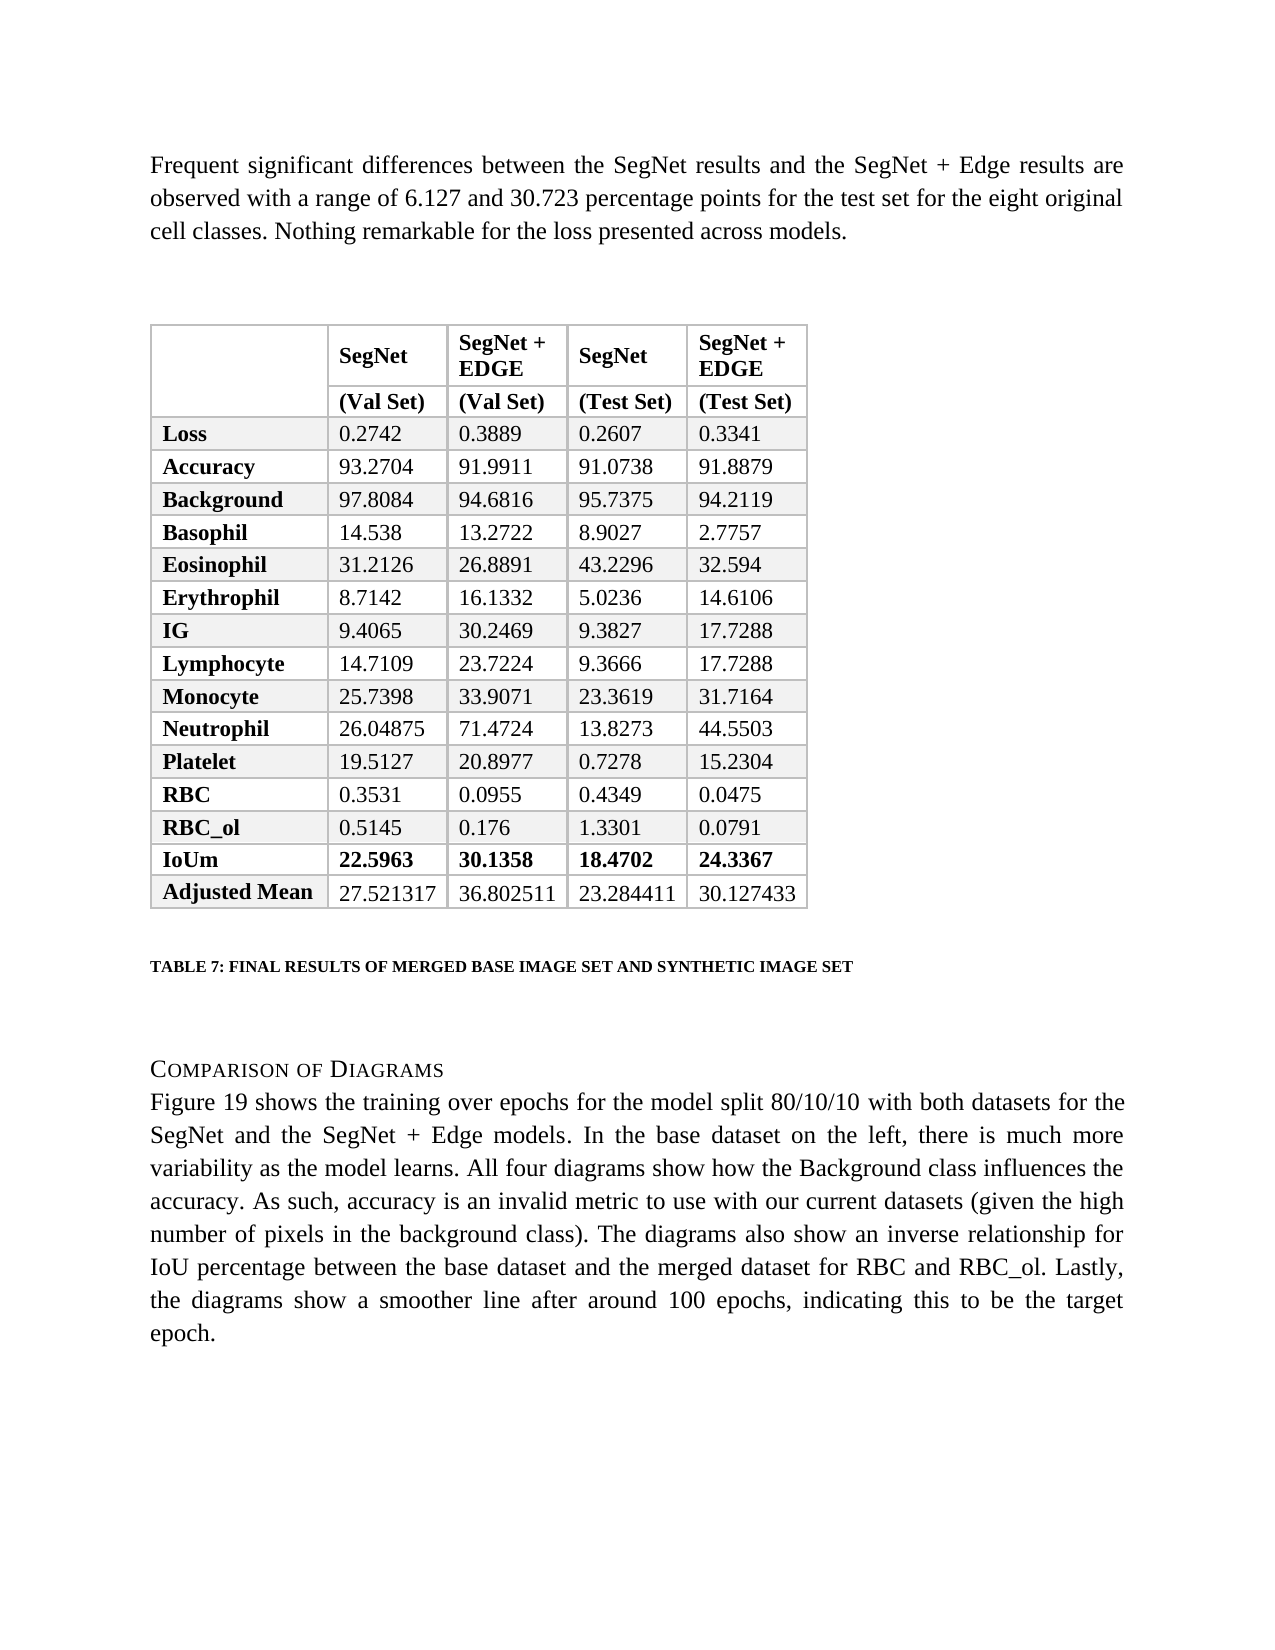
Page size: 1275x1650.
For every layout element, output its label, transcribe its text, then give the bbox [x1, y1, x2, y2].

table_cell 0.5145 [329, 812, 446, 842]
table_cell 0.3341 [688, 418, 806, 449]
table_header SegNet [569, 326, 686, 385]
table_cell 14.538 [329, 516, 446, 547]
table_cell Background [152, 484, 327, 514]
table_header SegNet + EDGE [449, 326, 566, 385]
table_cell 93.2704 [329, 451, 446, 482]
table_cell 13.2722 [449, 516, 566, 547]
table_cell 18.4702 [569, 845, 686, 874]
table_cell 17.7288 [688, 615, 806, 646]
table_cell 30.2469 [449, 615, 566, 646]
text Table 7: final results of MERGED base image set and synthetic image set [150, 957, 1125, 976]
table_cell 8.7142 [329, 582, 446, 613]
subtitle Comparison of Diagrams [150, 1054, 1125, 1082]
table_cell 32.594 [688, 549, 806, 580]
table_cell 0.2607 [569, 418, 686, 449]
table_cell Loss [152, 418, 327, 449]
table_cell Accuracy [152, 451, 327, 482]
table_cell 97.8084 [329, 484, 446, 514]
table_cell 31.7164 [688, 681, 806, 711]
table_cell Basophil [152, 516, 327, 547]
table_cell (Val Set) [329, 387, 446, 416]
table_cell Lymphocyte [152, 648, 327, 678]
table_cell 23.3619 [569, 681, 686, 711]
table_cell RBC_ol [152, 812, 327, 842]
table_header SegNet [329, 326, 446, 385]
text Figure 19 shows the training over epochs for the model split 80/10/10 with both datasets for the SegNet and the SegNet + Edge models. In the base dataset on the left, there is much more variability as the model learns. All four diagrams show how the Background class influences the accuracy. As such, accuracy is an invalid metric to use with our current datasets (given the high number of pixels in the background class). The diagrams also show an inverse relationship for IoU percentage between the base dataset and the merged dataset for RBC and RBC_ol. Lastly, the diagrams show a smoother line after around 100 epochs, indicating this to be the target epoch. [150, 1087, 1125, 1347]
table_cell 0.0475 [688, 779, 806, 810]
table_cell RBC [152, 779, 327, 810]
table_cell (Test Set) [569, 387, 686, 416]
table_cell 30.1358 [449, 845, 566, 874]
table_cell 19.5127 [329, 746, 446, 777]
table_cell 26.8891 [449, 549, 566, 580]
table_cell Eosinophil [152, 549, 327, 580]
table_cell 23.284411 [569, 876, 686, 907]
table_cell 9.4065 [329, 615, 446, 646]
table_cell 43.2296 [569, 549, 686, 580]
table_cell 8.9027 [569, 516, 686, 547]
table_cell 0.0955 [449, 779, 566, 810]
table_cell 2.7757 [688, 516, 806, 547]
table_cell 0.3889 [449, 418, 566, 449]
table_cell 31.2126 [329, 549, 446, 580]
table_cell 71.4724 [449, 713, 566, 744]
table_cell 1.3301 [569, 812, 686, 842]
table_cell 0.3531 [329, 779, 446, 810]
table_cell 16.1332 [449, 582, 566, 613]
table_cell 23.7224 [449, 648, 566, 678]
table_cell 13.8273 [569, 713, 686, 744]
table_cell (Val Set) [449, 387, 566, 416]
table_cell 9.3666 [569, 648, 686, 678]
table_cell Adjusted Mean [152, 876, 327, 907]
table_cell Erythrophil [152, 582, 327, 613]
table_cell 0.7278 [569, 746, 686, 777]
table_cell 91.9911 [449, 451, 566, 482]
table_cell 33.9071 [449, 681, 566, 711]
table_cell (Test Set) [688, 387, 806, 416]
table_cell 0.4349 [569, 779, 686, 810]
table_cell 44.5503 [688, 713, 806, 744]
table_cell 30.127433 [688, 876, 806, 907]
table_cell 0.0791 [688, 812, 806, 842]
table_cell 25.7398 [329, 681, 446, 711]
table_cell 91.8879 [688, 451, 806, 482]
table_cell 17.7288 [688, 648, 806, 678]
table_cell Monocyte [152, 681, 327, 711]
table_cell 20.8977 [449, 746, 566, 777]
table_header SegNet + EDGE [688, 326, 806, 385]
table_cell 94.2119 [688, 484, 806, 514]
table_cell 36.802511 [449, 876, 566, 907]
table_cell 9.3827 [569, 615, 686, 646]
table_header [152, 326, 327, 416]
table_cell 91.0738 [569, 451, 686, 482]
table_cell 5.0236 [569, 582, 686, 613]
table_cell Platelet [152, 746, 327, 777]
table_cell 15.2304 [688, 746, 806, 777]
table_cell 94.6816 [449, 484, 566, 514]
table_cell 0.2742 [329, 418, 446, 449]
table_cell 22.5963 [329, 845, 446, 874]
table_cell 95.7375 [569, 484, 686, 514]
table_cell 0.176 [449, 812, 566, 842]
table_cell 14.7109 [329, 648, 446, 678]
table_cell Neutrophil [152, 713, 327, 744]
table_cell IG [152, 615, 327, 646]
table_cell 26.04875 [329, 713, 446, 744]
table_cell 24.3367 [688, 845, 806, 874]
table_cell IoUm [152, 845, 327, 874]
text Frequent significant differences between the SegNet results and the SegNet + Edge results are observed with a range of 6.127 and 30.723 percentage points for the test set for the eight original cell classes. Nothing remarkable for the loss presented across models. [150, 150, 1125, 245]
table_cell 27.521317 [329, 876, 446, 907]
table_cell 14.6106 [688, 582, 806, 613]
